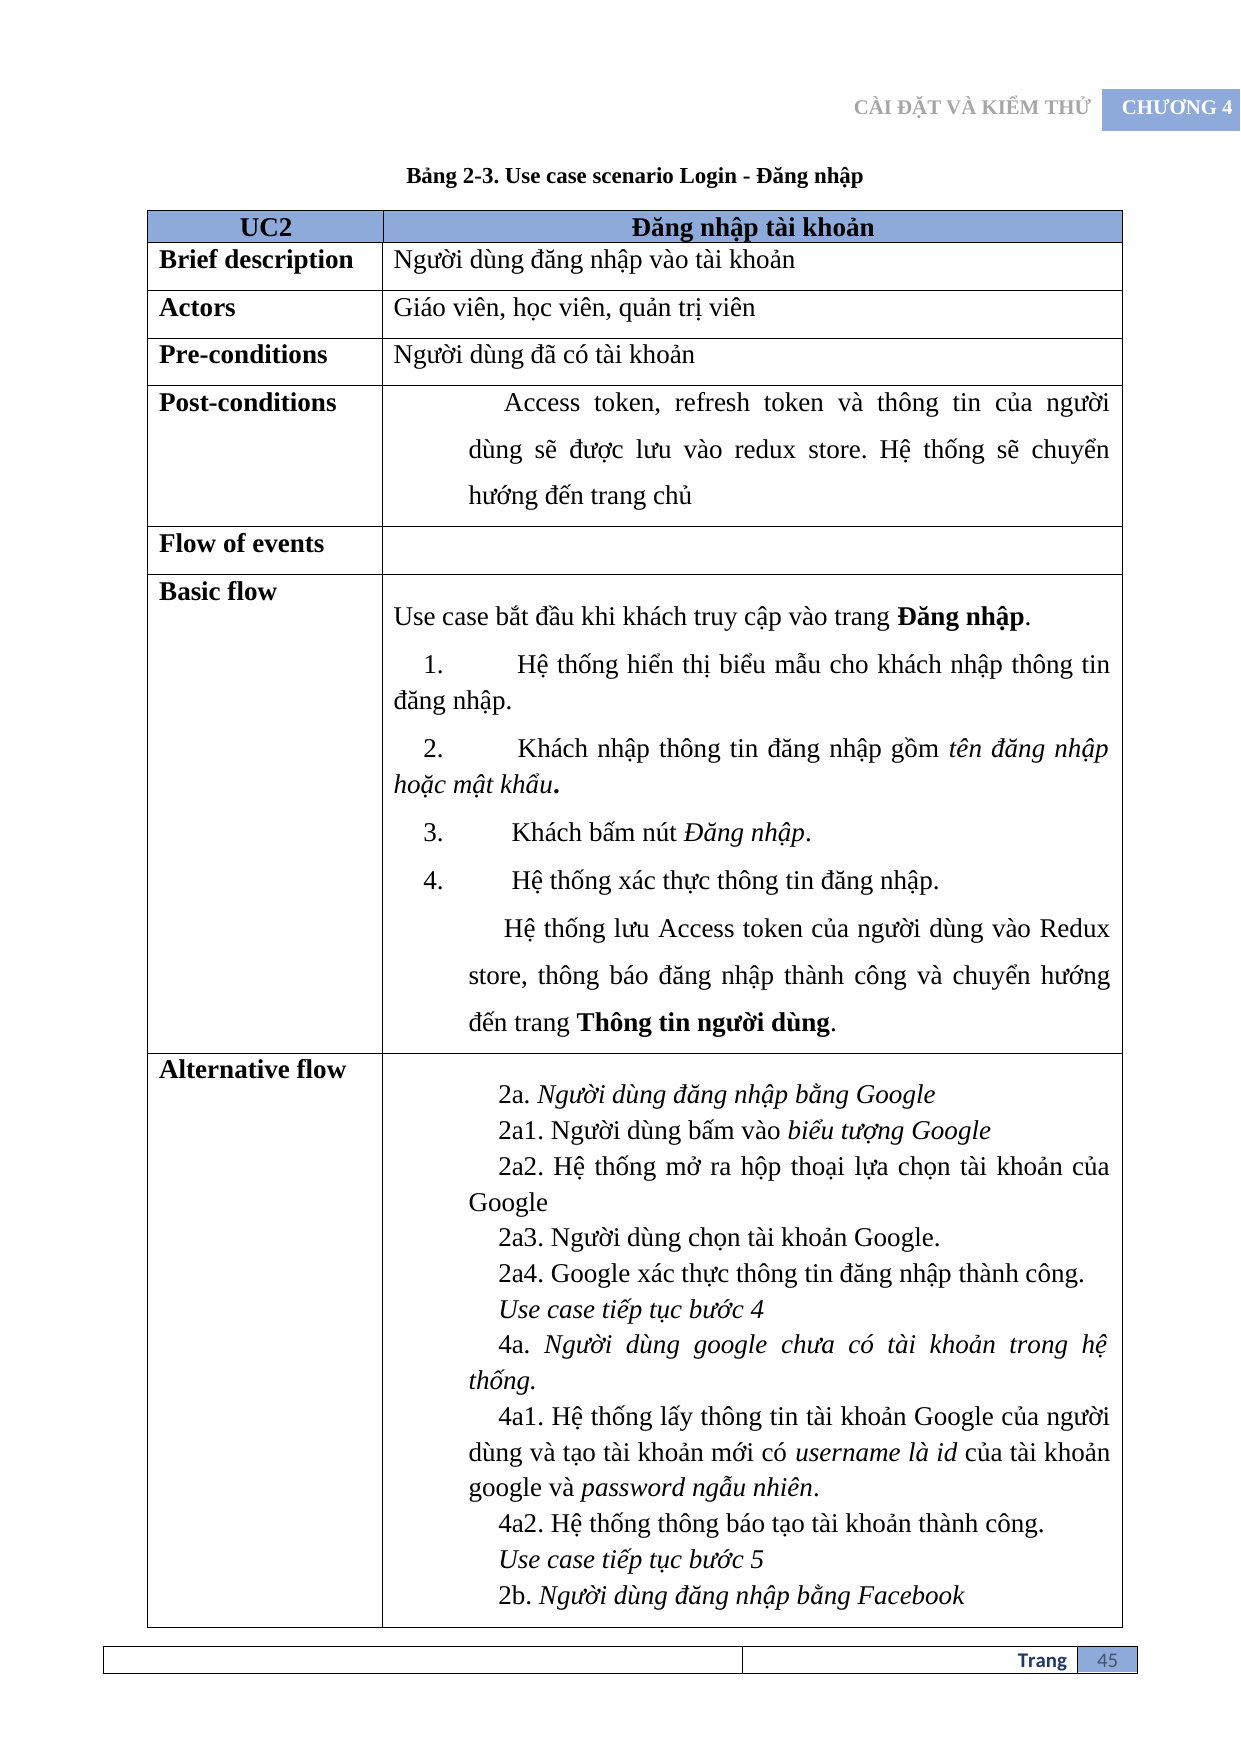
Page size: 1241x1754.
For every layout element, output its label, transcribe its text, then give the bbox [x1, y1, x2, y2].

table_cell Basic flow [148, 575, 382, 1052]
table_cell Alternative flow [148, 1054, 382, 1627]
table_cell Actors [148, 291, 382, 337]
table_header UC2 [148, 211, 383, 242]
table_cell Người dùng đã có tài khoản [383, 339, 1122, 385]
table_header Đăng nhập tài khoản [384, 211, 1122, 242]
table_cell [383, 1054, 1122, 1627]
table_cell Post-conditions [148, 386, 382, 526]
table_cell Use case bắt đầu khi khách truy cập vào trang Đăng nhập. Hệ thống hiển thị biểu mẫu cho khách nhập thông tin đăng nhập. Khách nhập thông tin đăng nhập gồm tên đăng nhập hoặc mật khẩu. Khách bấm nút Đăng nhập. Hệ thống xác thực thông tin đăng nhập. Hệ thống lưu Access token của người dùng vào Redux store, thông báo đăng nhập thành công và chuyển hướng đến trang Thông tin người dùng. [383, 575, 1122, 1052]
table_cell Flow of events [148, 527, 382, 574]
table_cell Pre-conditions [148, 339, 382, 385]
table_cell Brief description [148, 243, 382, 290]
table_cell Access token, refresh token và thông tin của người dùng sẽ được lưu vào redux store. Hệ thống sẽ chuyển hướng đến trang chủ [383, 386, 1122, 526]
table_cell [383, 527, 1122, 574]
table_cell Giáo viên, học viên, quản trị viên [383, 291, 1122, 337]
text Bảng 2-3. Use case scenario Login - Đăng nhập [148, 163, 1122, 189]
table_cell Người dùng đăng nhập vào tài khoản [383, 243, 1122, 290]
